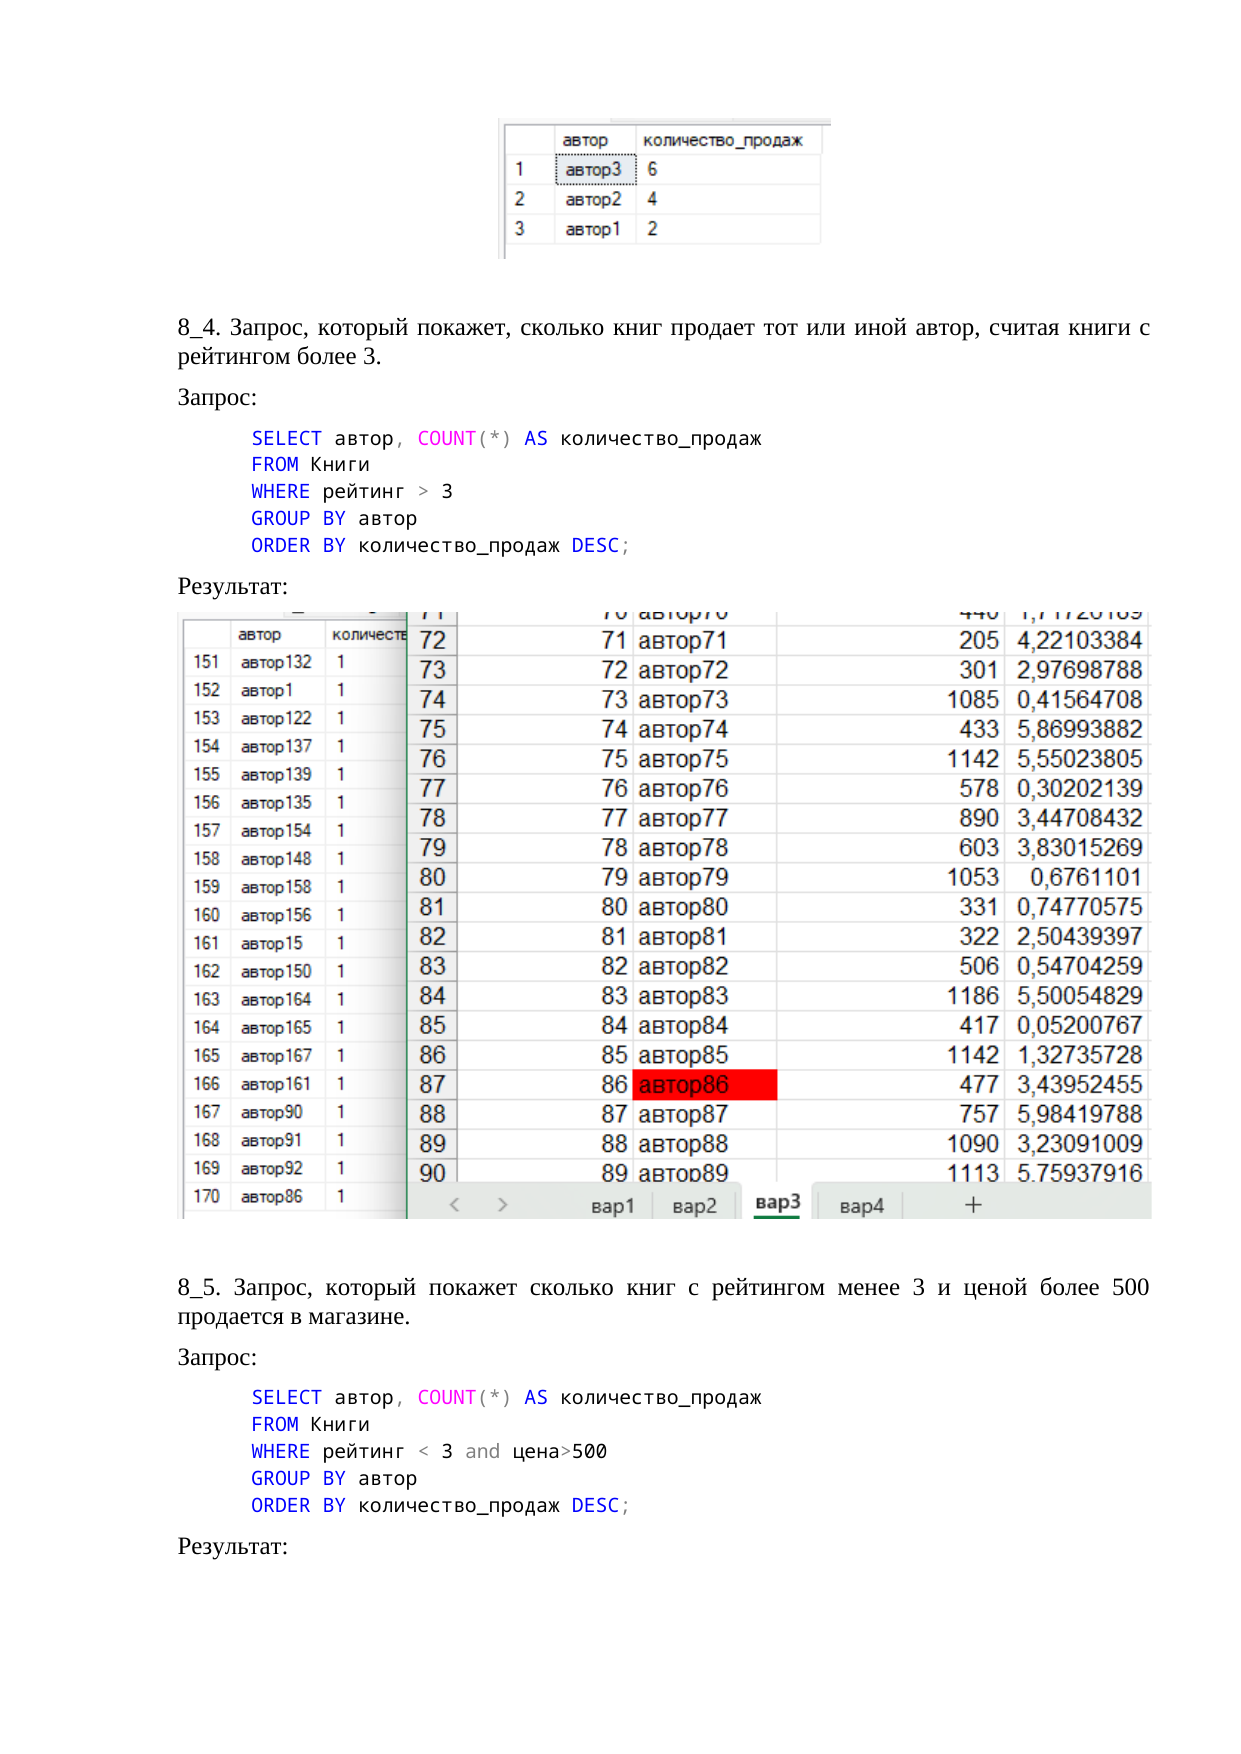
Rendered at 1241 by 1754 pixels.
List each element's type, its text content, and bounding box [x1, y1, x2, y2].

text Результат: [177, 1531, 1152, 1560]
text SELECT автор, COUNT(*) AS количество_продаж [251, 1384, 1152, 1411]
text FROM Книги [251, 1411, 1152, 1438]
text WHERE рейтинг < 3 and цена>500 [251, 1438, 1152, 1464]
text Запрос: [177, 1342, 1152, 1371]
picture [177, 612, 1152, 1219]
text GROUP BY автор [251, 505, 1152, 532]
text FROM Книги [251, 451, 1152, 478]
text GROUP BY автор [251, 1464, 1152, 1492]
text ORDER BY количество_продаж DESC; [251, 1492, 1152, 1518]
text Результат: [177, 571, 1152, 600]
picture [498, 118, 831, 259]
text 8_5. Запрос, который покажет сколько книг с рейтингом менее 3 и ценой более 500 продается в магазине. [177, 1272, 1152, 1330]
text WHERE рейтинг > 3 [251, 478, 1152, 505]
text Запрос: [177, 382, 1152, 411]
text ORDER BY количество_продаж DESC; [251, 532, 1152, 559]
text 8_4. Запрос, который покажет, сколько книг продает тот или иной автор, считая книги с рейтингом более 3. [177, 312, 1152, 370]
text SELECT автор, COUNT(*) AS количество_продаж [251, 424, 1152, 451]
